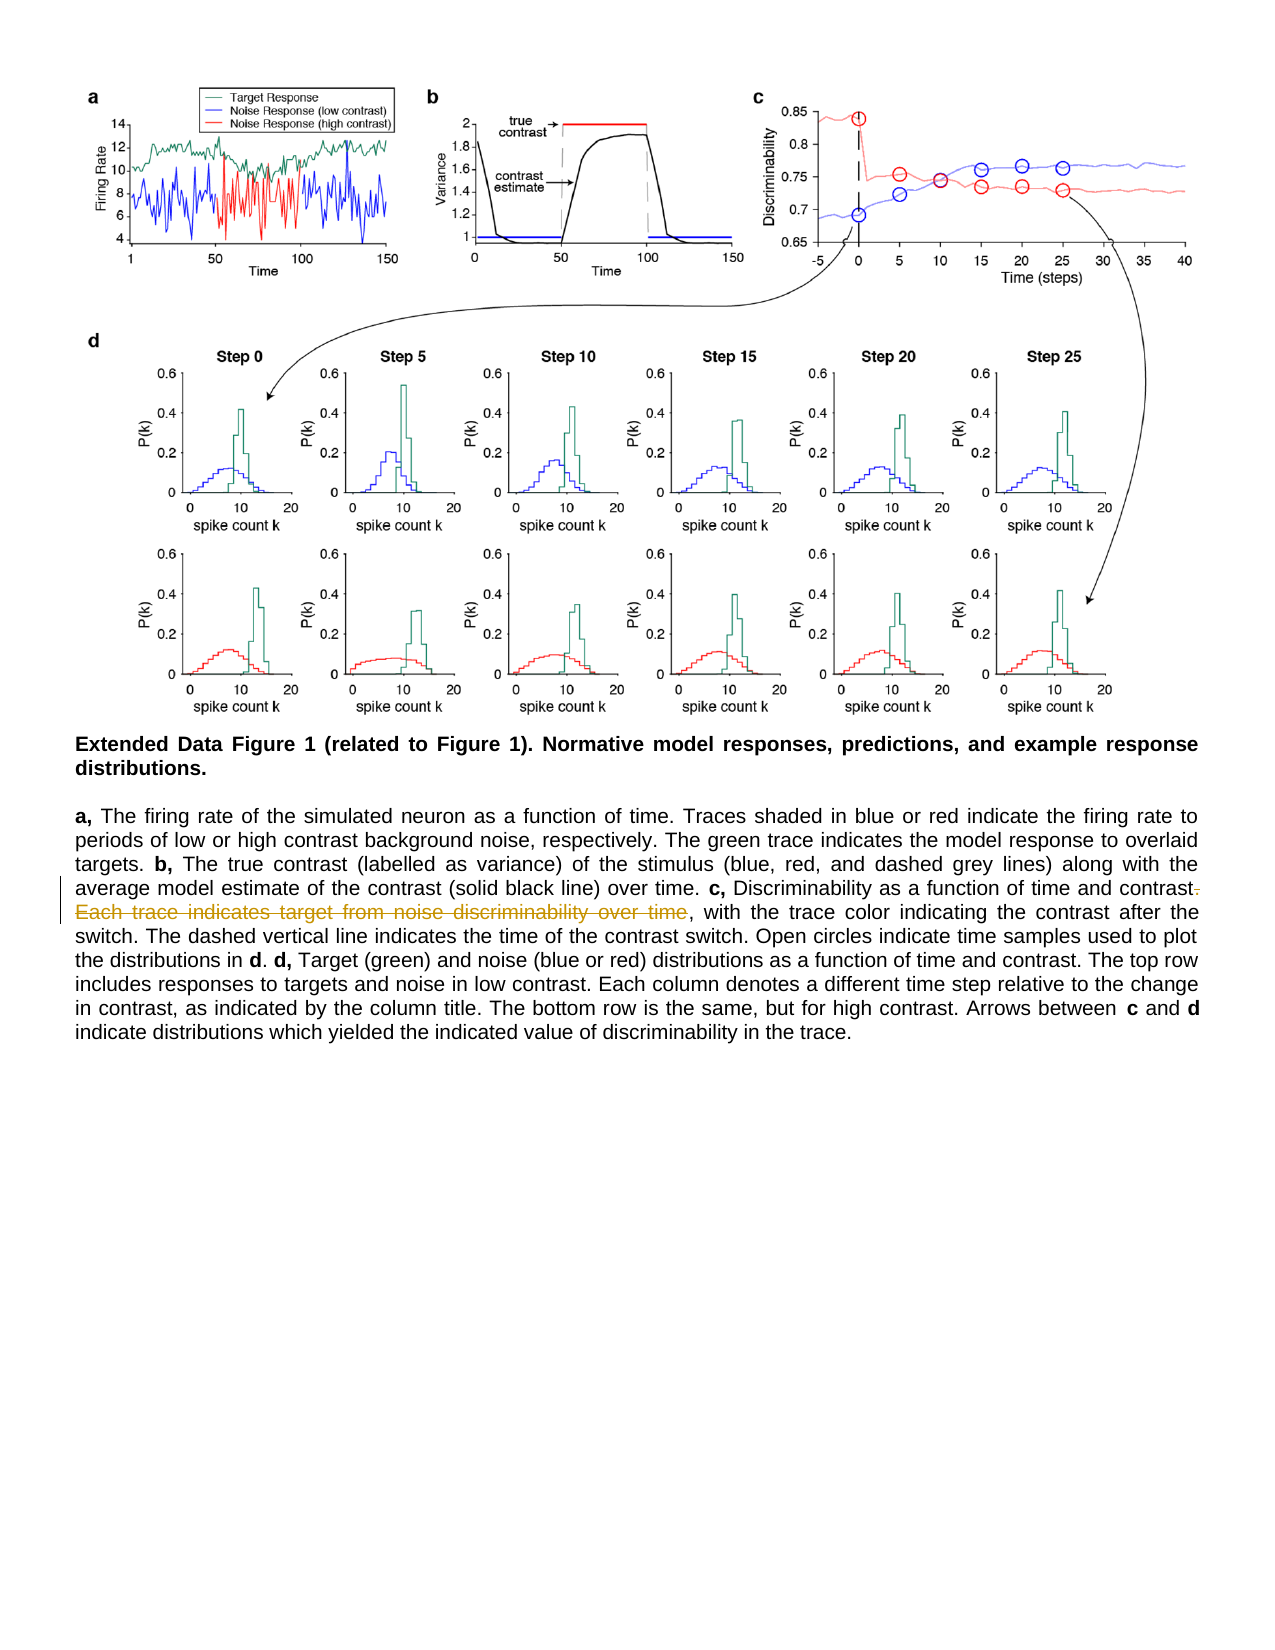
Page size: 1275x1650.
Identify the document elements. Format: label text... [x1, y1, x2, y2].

text a, The firing rate of the simulated neuron as a function of time. Traces shaded in blue or red indicate the firing rate to periods of low or high contrast background noise, respectively. The green trace indicates the model response to overlaid targets. b, The true contrast (labelled as variance) of the stimulus (blue, red, and dashed grey lines) along with the average model estimate of the contrast (solid black line) over time. c, Discriminability as a function of time and contrast, with the trace color indicating the contrast after the switch. The dashed vertical line indicates the time of the contrast switch. Open circles indicate time samples used to plot the distributions in d. d, Target (green) and noise (blue or red) distributions as a function of time and contrast. The top row includes responses to targets and noise in low contrast. Each column denotes a different time step relative to the change in contrast, as indicated by the column title. The bottom row is the same, but for high contrast. Arrows between c and d indicate distributions which yielded the indicated value of discriminability in the trace. [75, 804, 1200, 1043]
picture [75, 75, 1200, 732]
text Extended Data Figure 1 (related to Figure 1). Normative model responses, predictions, and example response distributions. [75, 732, 1200, 780]
